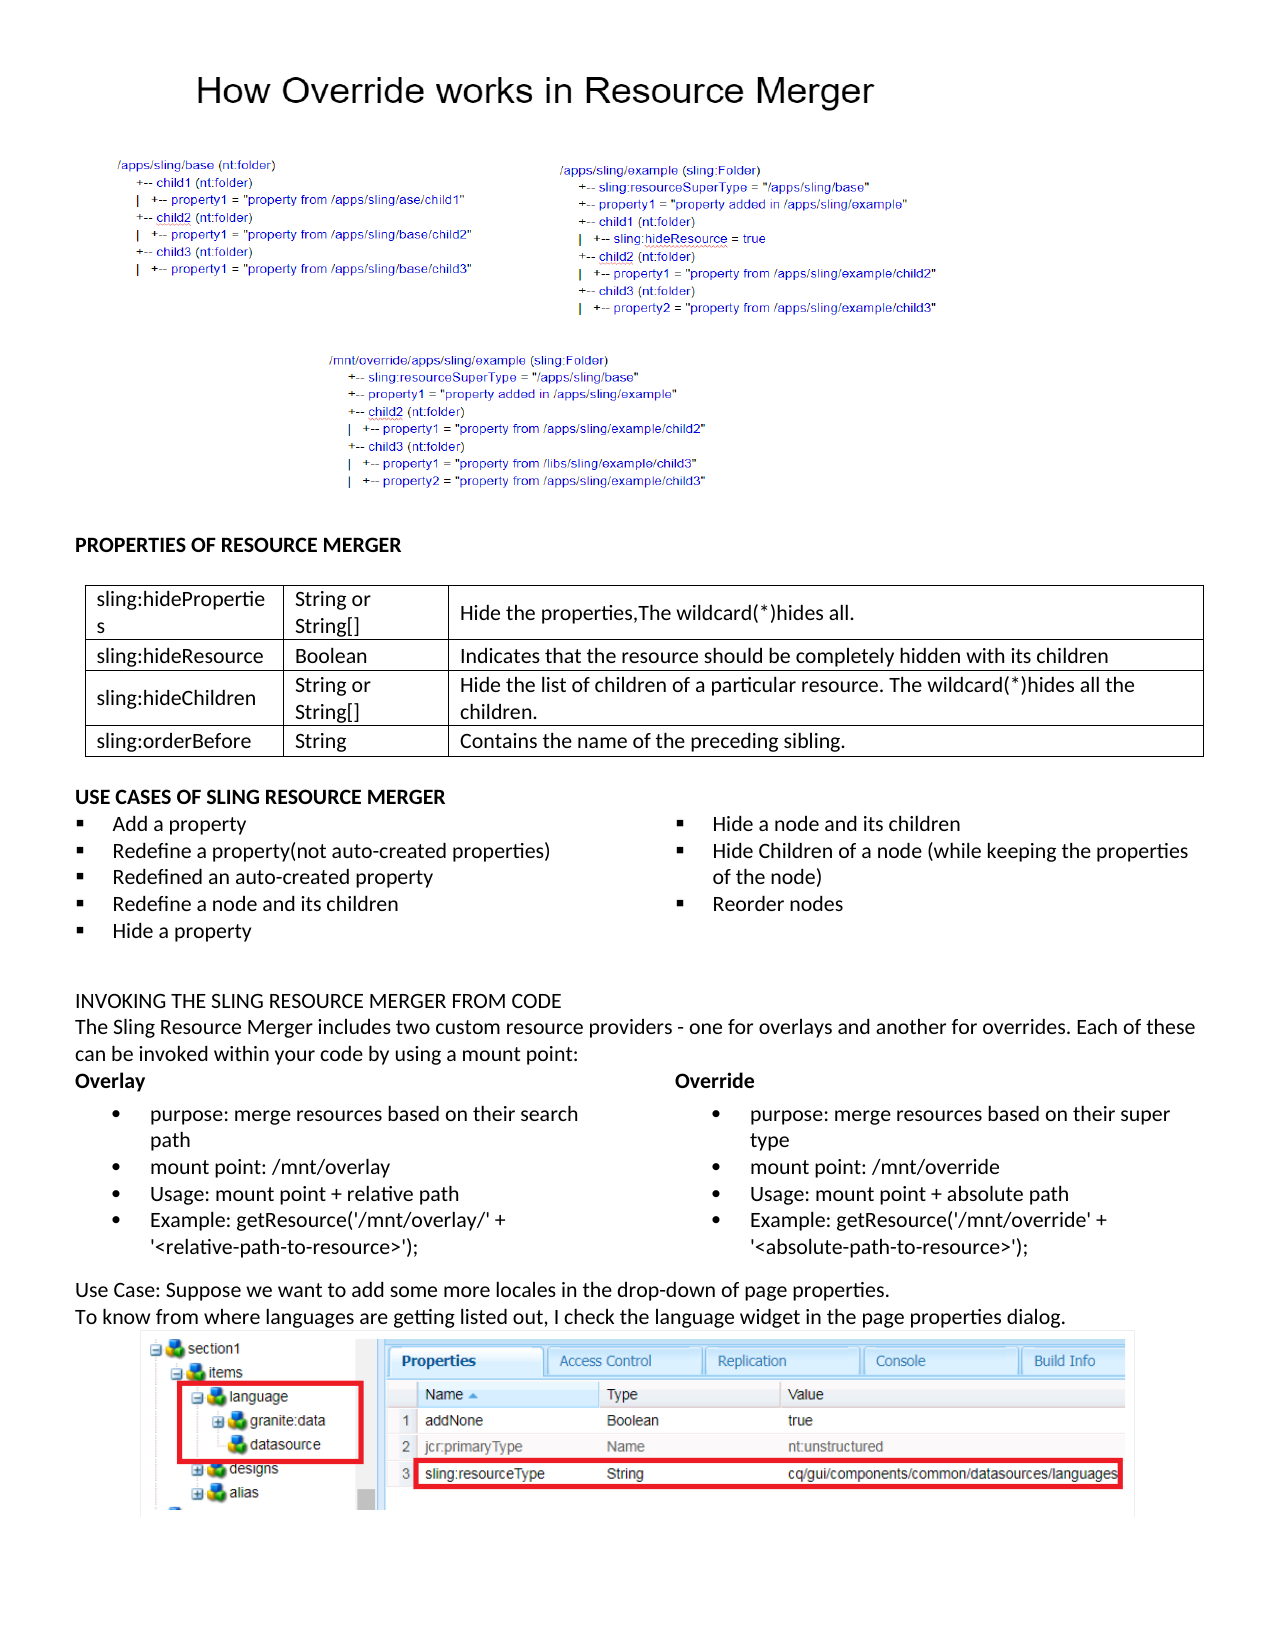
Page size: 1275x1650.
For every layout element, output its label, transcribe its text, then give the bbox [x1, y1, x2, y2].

picture [75, 75, 954, 532]
table_cell sling:hideResource [86, 640, 283, 670]
table_header sling:hideProperties [86, 586, 283, 639]
text The Sling Resource Merger includes two custom resource providers - one for overlays and another for overrides. Each of these can be invoked within your code by using a mount point: [75, 1013, 1200, 1067]
text USE CASES OF SLING RESOURCE MERGER [75, 783, 1200, 810]
text INVOKING THE SLING RESOURCE MERGER FROM CODE [75, 987, 1200, 1013]
text Override [675, 1067, 1200, 1093]
table_cell sling:orderBefore [86, 726, 283, 756]
table_cell Hide the list of children of a particular resource. The wildcard(*)hides all the children. [449, 671, 1203, 724]
list Hide Children of a node (while keeping the properties of the node) [675, 837, 1200, 890]
table_cell sling:hideChildren [86, 671, 283, 724]
text Overlay [75, 1067, 600, 1093]
table_cell String or String[] [284, 671, 448, 724]
picture [150, 1339, 1125, 1510]
text PROPERTIES OF RESOURCE MERGER [75, 531, 1200, 558]
list Usage: mount point + relative path [112, 1180, 600, 1206]
list Usage: mount point + absolute path [712, 1180, 1200, 1206]
list Hide a node and its children [675, 810, 1200, 837]
table_cell Boolean [284, 640, 448, 670]
table_header Hide the properties,The wildcard(*)hides all. [449, 586, 1203, 639]
list Redefined an auto-created property [75, 863, 600, 890]
list mount point: /mnt/override [712, 1153, 1200, 1180]
table_cell Indicates that the resource should be completely hidden with its children [449, 640, 1203, 670]
table_cell Contains the name of the preceding sibling. [449, 726, 1203, 756]
list purpose: merge resources based on their search path [112, 1100, 600, 1153]
table_cell String [284, 726, 448, 756]
list Redefine a property(not auto-created properties) [75, 837, 600, 863]
list Example: getResource('/mnt/overlay/' + '<relative-path-to-resource>'); [112, 1206, 600, 1260]
list Reorder nodes [675, 890, 1200, 917]
table_header String or String[] [284, 586, 448, 639]
list purpose: merge resources based on their super type [712, 1100, 1200, 1153]
list Hide a property [75, 917, 600, 943]
text To know from where languages are getting listed out, I check the language widget in the page properties dialog. [75, 1303, 1200, 1330]
list Redefine a node and its children [75, 890, 600, 917]
list mount point: /mnt/overlay [112, 1153, 600, 1180]
list Add a property [75, 810, 600, 837]
text Use Case: Suppose we want to add some more locales in the drop-down of page properties. [75, 1276, 1200, 1303]
list Example: getResource('/mnt/override' + '<absolute-path-to-resource>'); [712, 1206, 1200, 1260]
table_header [141, 1331, 1134, 1517]
